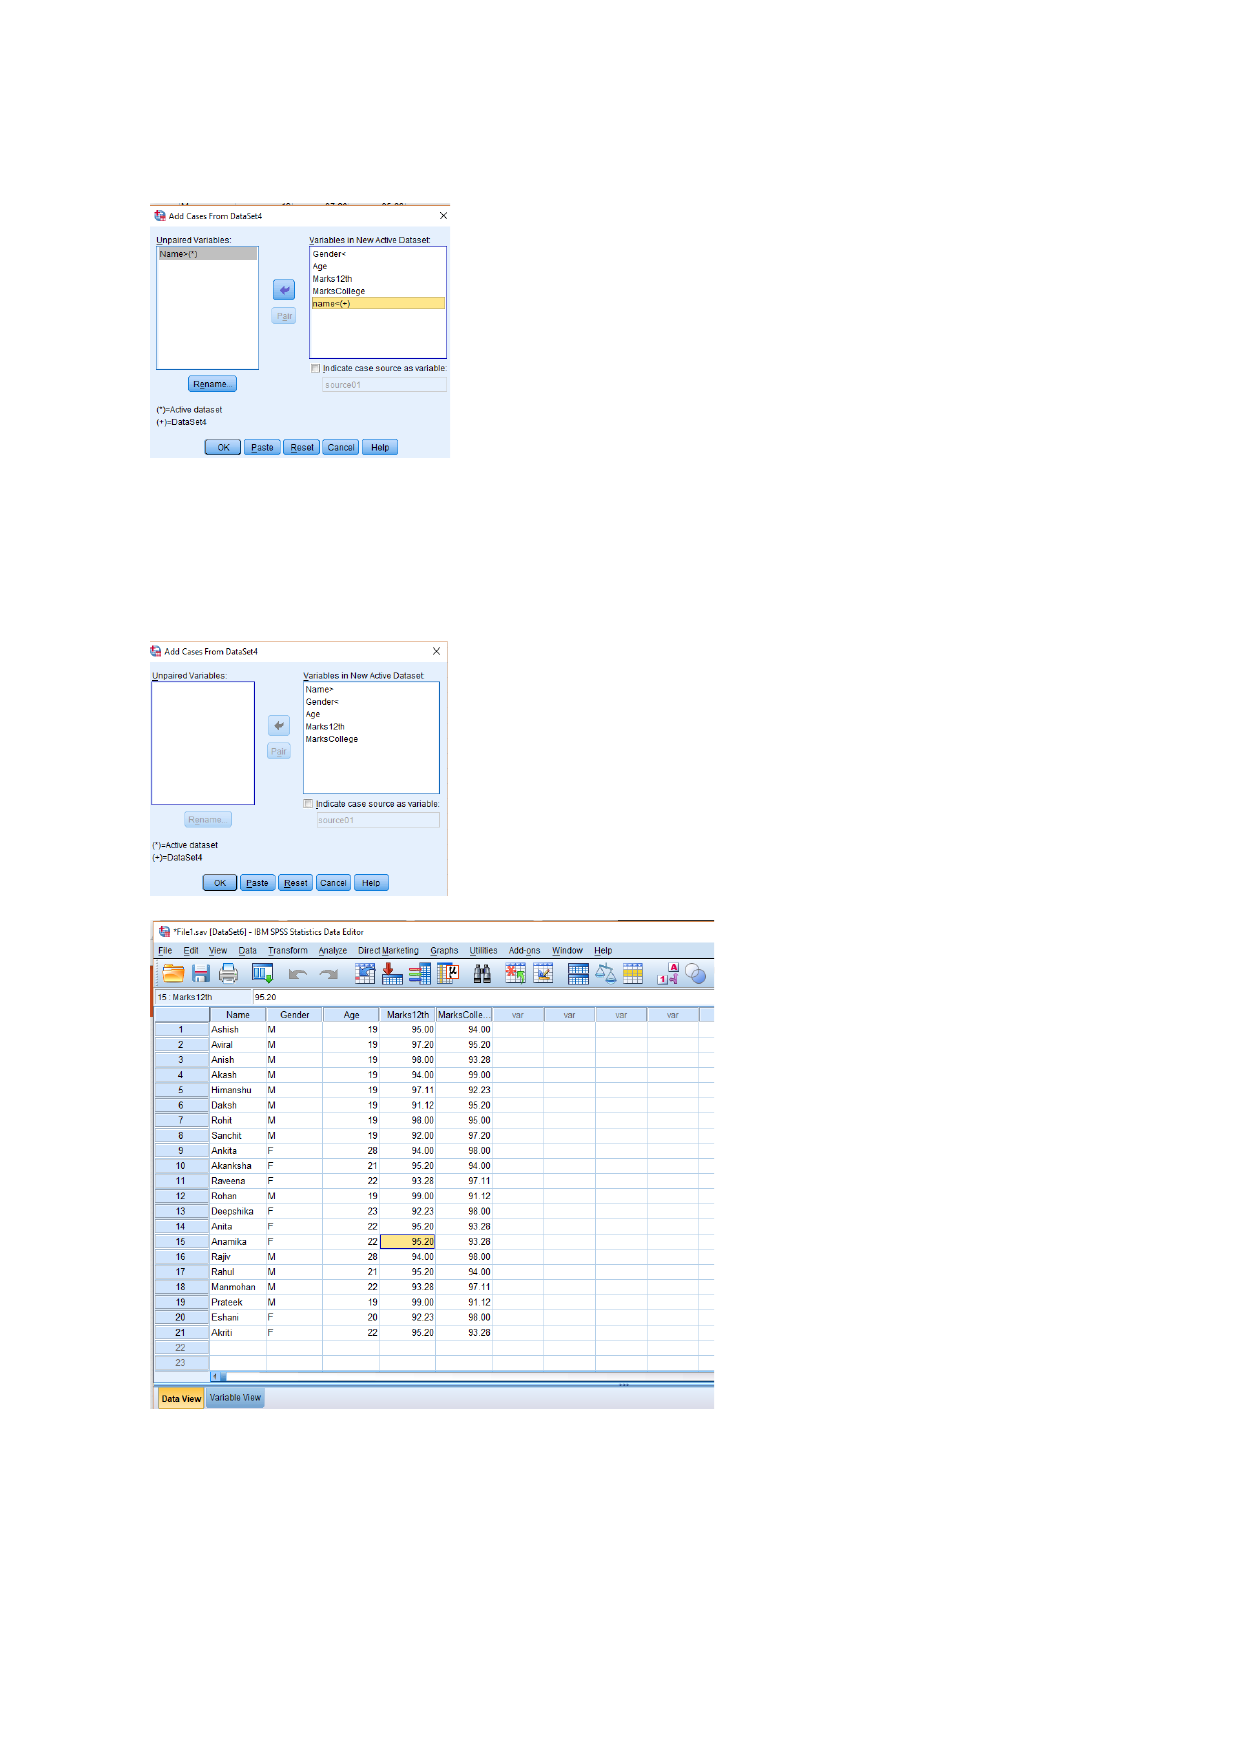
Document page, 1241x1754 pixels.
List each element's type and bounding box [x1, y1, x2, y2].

picture [150, 920, 715, 1409]
picture [150, 203, 451, 458]
picture [150, 641, 448, 896]
